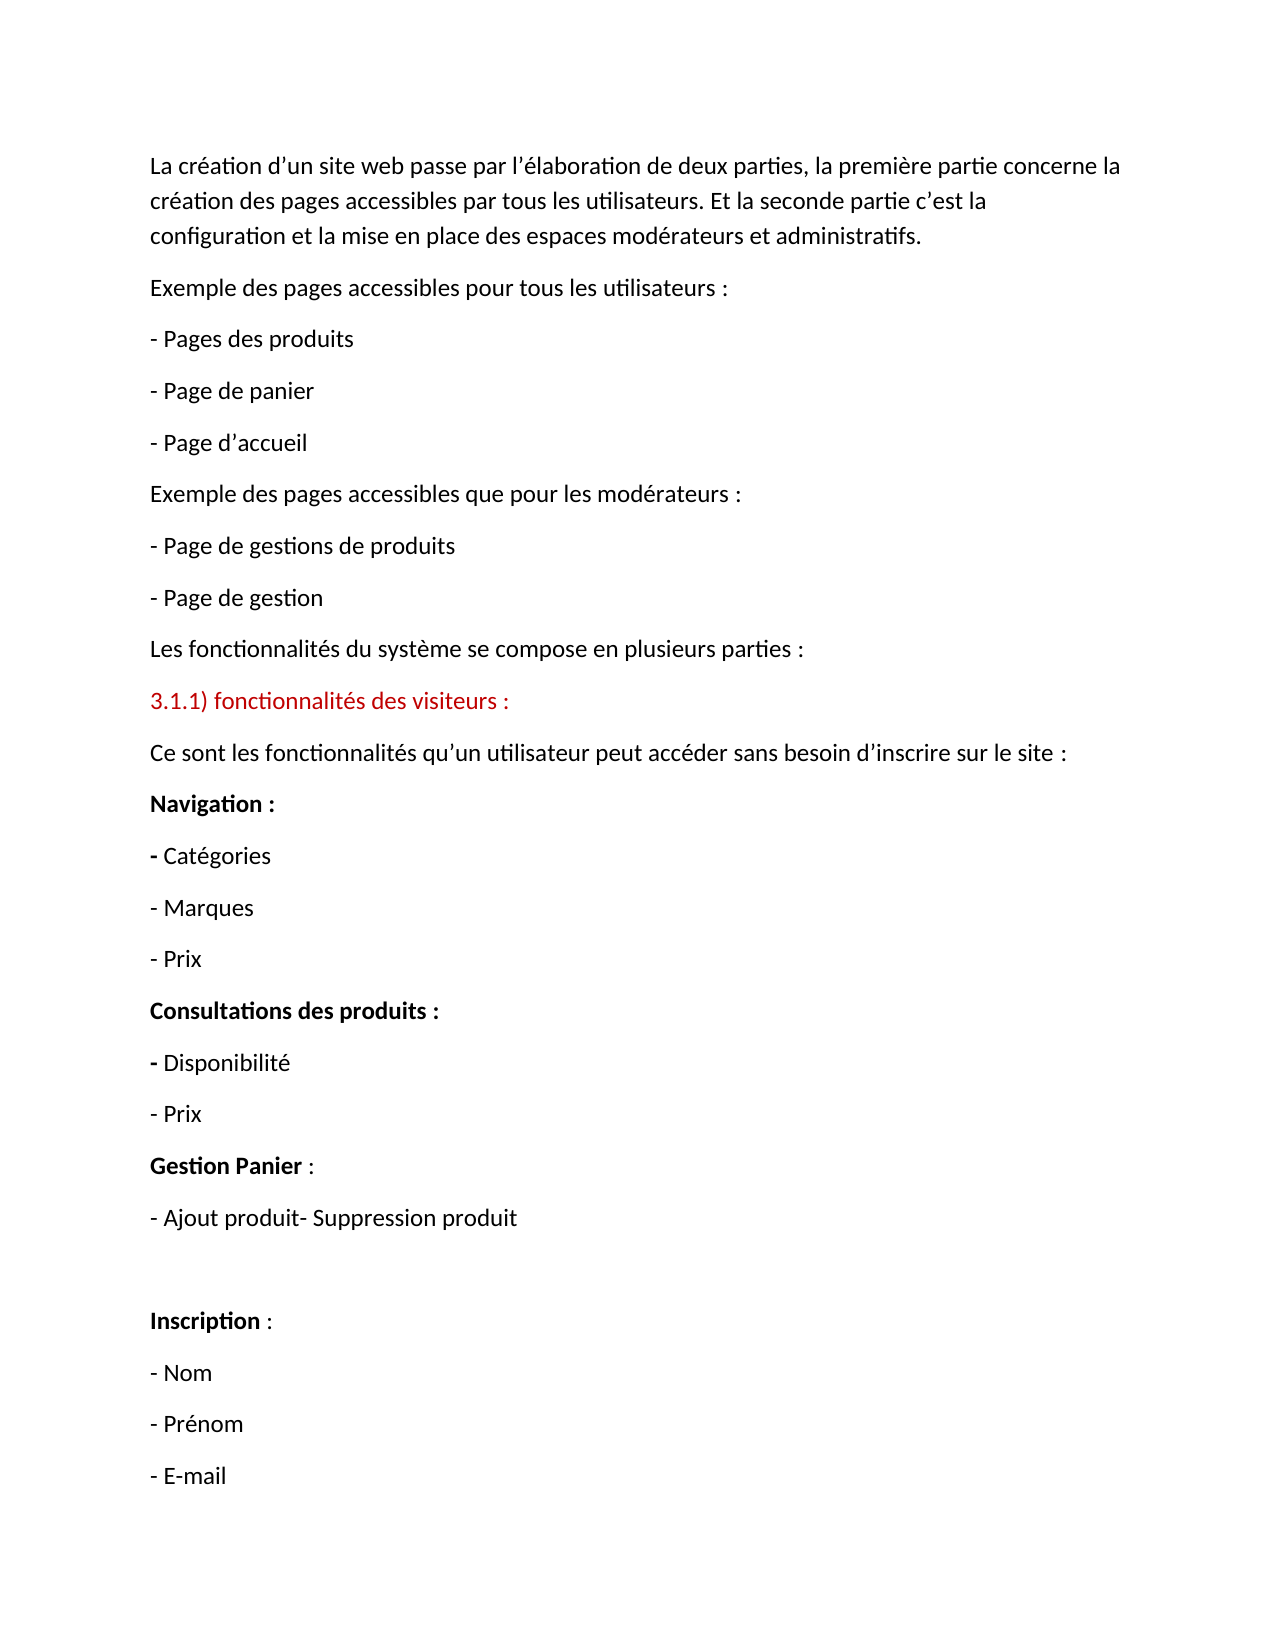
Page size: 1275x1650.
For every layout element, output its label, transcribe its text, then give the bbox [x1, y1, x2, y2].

text - Catégories [150, 840, 1125, 871]
text Ce sont les fonctionnalités qu’un utilisateur peut accéder sans besoin d’inscrire sur le site : [150, 737, 1125, 767]
text - E-mail [150, 1460, 1125, 1491]
text Navigation : [150, 788, 1125, 819]
text - Prénom [150, 1408, 1125, 1439]
text - Page de gestion [150, 582, 1125, 612]
text - Disponibilité [150, 1047, 1125, 1077]
text - Page de gestions de produits [150, 530, 1125, 561]
text Gestion Panier : [150, 1150, 1125, 1181]
text - Nom [150, 1357, 1125, 1387]
text - Page d’accueil [150, 427, 1125, 457]
text - Page de panier [150, 375, 1125, 406]
text - Prix [150, 943, 1125, 974]
text - Marques [150, 892, 1125, 922]
text 3.1.1) fonctionnalités des visiteurs : [150, 685, 1125, 716]
text - Ajout produit- Suppression produit [150, 1202, 1125, 1232]
text Les fonctionnalités du système se compose en plusieurs parties : [150, 633, 1125, 664]
text La création d’un site web passe par l’élaboration de deux parties, la première partie concerne la création des pages accessibles par tous les utilisateurs. Et la seconde partie c’est la configuration et la mise en place des espaces modérateurs et administratifs. [150, 150, 1125, 251]
text Consultations des produits : [150, 995, 1125, 1026]
text - Prix [150, 1098, 1125, 1129]
text - Pages des produits [150, 323, 1125, 354]
text Exemple des pages accessibles que pour les modérateurs : [150, 478, 1125, 509]
text Inscription : [150, 1305, 1125, 1336]
text Exemple des pages accessibles pour tous les utilisateurs : [150, 272, 1125, 302]
